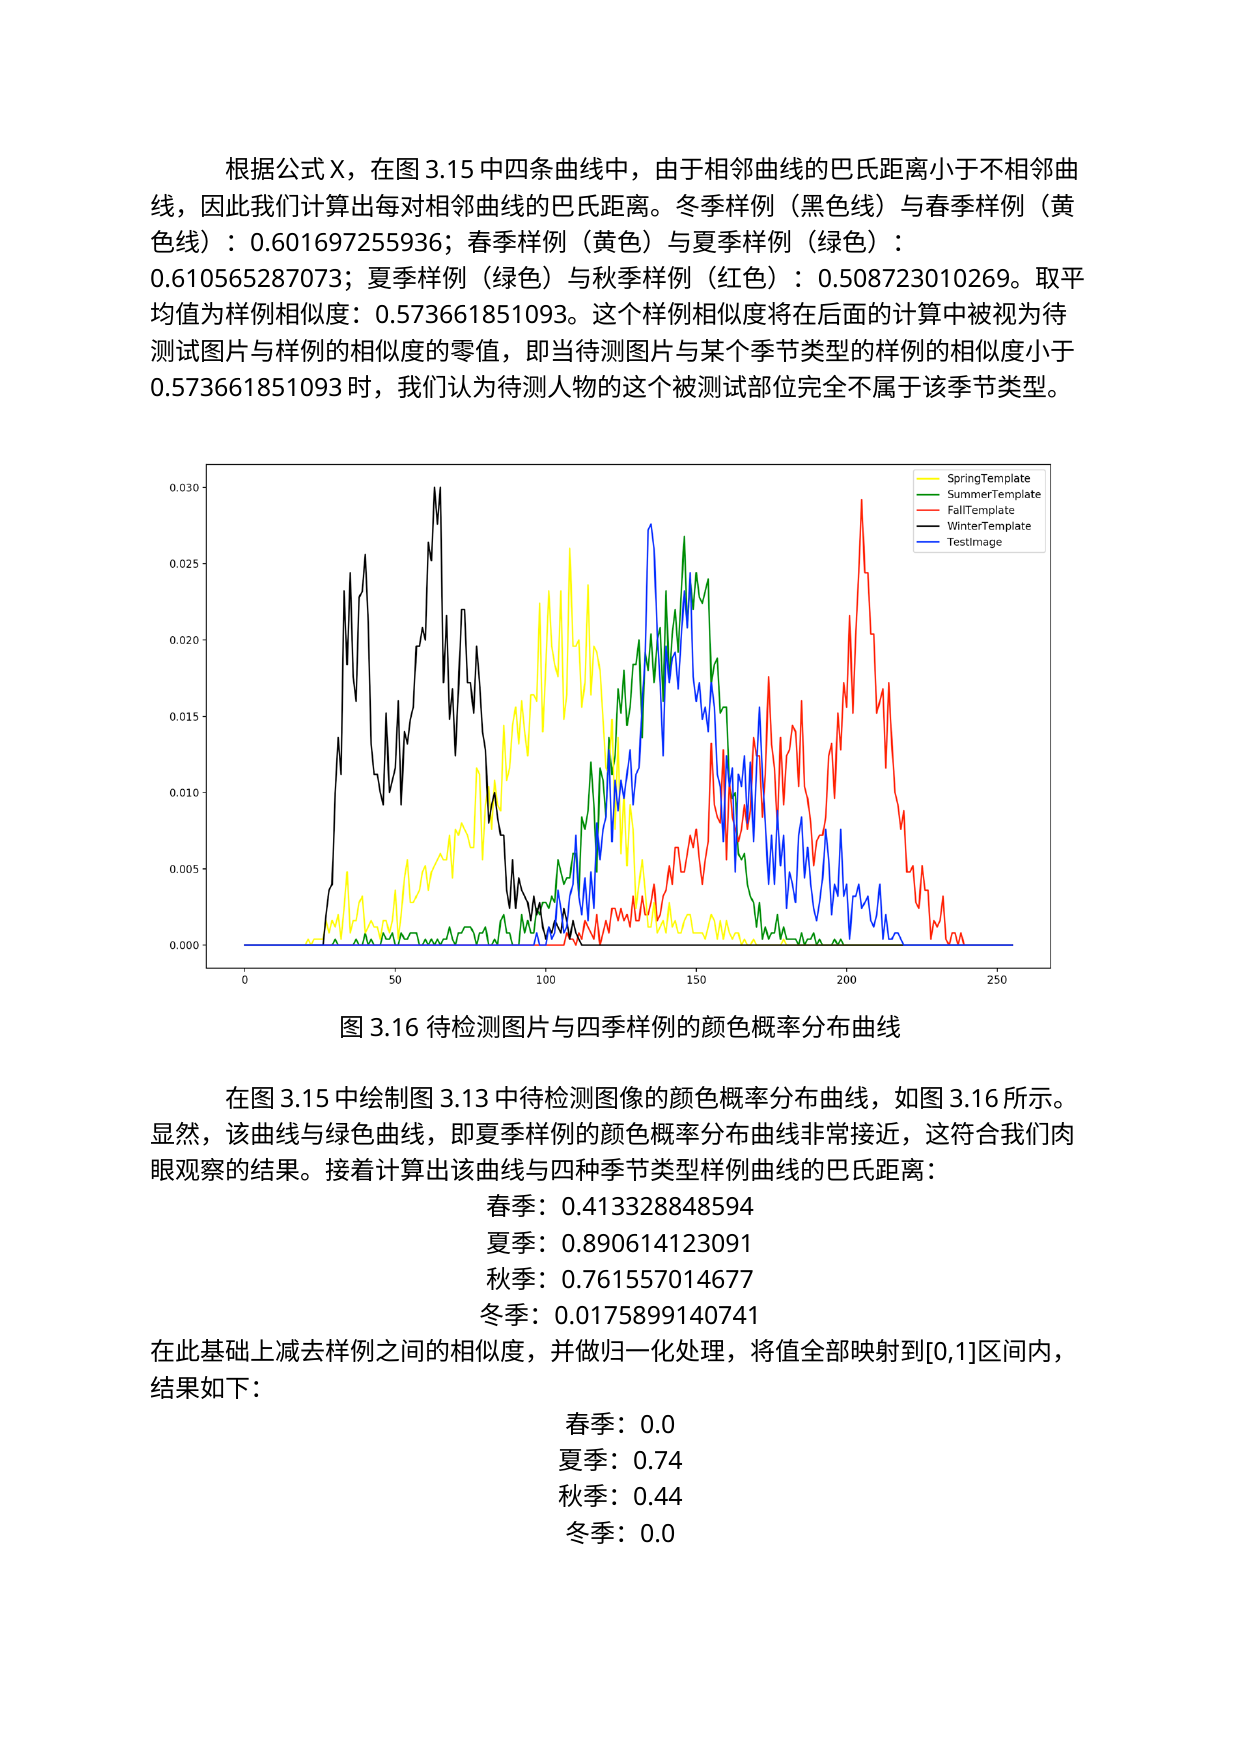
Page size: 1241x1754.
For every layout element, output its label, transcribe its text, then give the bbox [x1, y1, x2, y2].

text 夏季：0.890614123091 [150, 1223, 1090, 1259]
text 春季：0.413328848594 [150, 1187, 1090, 1223]
picture [150, 437, 1089, 1008]
text 冬季：0.0175899140741 [150, 1296, 1090, 1332]
text 秋季：0.761557014677 [150, 1259, 1090, 1296]
text 冬季：0.0 [150, 1513, 1090, 1549]
text 夏季：0.74 [150, 1441, 1090, 1477]
text 在图3.15中绘制图3.13中待检测图像的颜色概率分布曲线，如图3.16所示。显然，该曲线与绿色曲线，即夏季样例的颜色概率分布曲线非常接近，这符合我们肉眼观察的结果。接着计算出该曲线与四种季节类型样例曲线的巴氏距离： [150, 1078, 1090, 1187]
text 根据公式X，在图3.15中四条曲线中，由于相邻曲线的巴氏距离小于不相邻曲线，因此我们计算出每对相邻曲线的巴氏距离。冬季样例（黑色线）与春季样例（黄色线）：0.601697255936；春季样例（黄色）与夏季样例（绿色）：0.610565287073；夏季样例（绿色）与秋季样例（红色）：0.508723010269。取平均值为样例相似度：0.573661851093。这个样例相似度将在后面的计算中被视为待测试图片与样例的相似度的零值，即当待测图片与某个季节类型的样例的相似度小于0.573661851093时，我们认为待测人物的这个被测试部位完全不属于该季节类型。 [150, 150, 1090, 404]
text 春季：0.0 [150, 1404, 1090, 1441]
text 秋季：0.44 [150, 1477, 1090, 1513]
text 图3.16 待检测图片与四季样例的颜色概率分布曲线 [150, 1008, 1090, 1044]
text 在此基础上减去样例之间的相似度，并做归一化处理，将值全部映射到[0,1]区间内，结果如下： [150, 1332, 1090, 1404]
